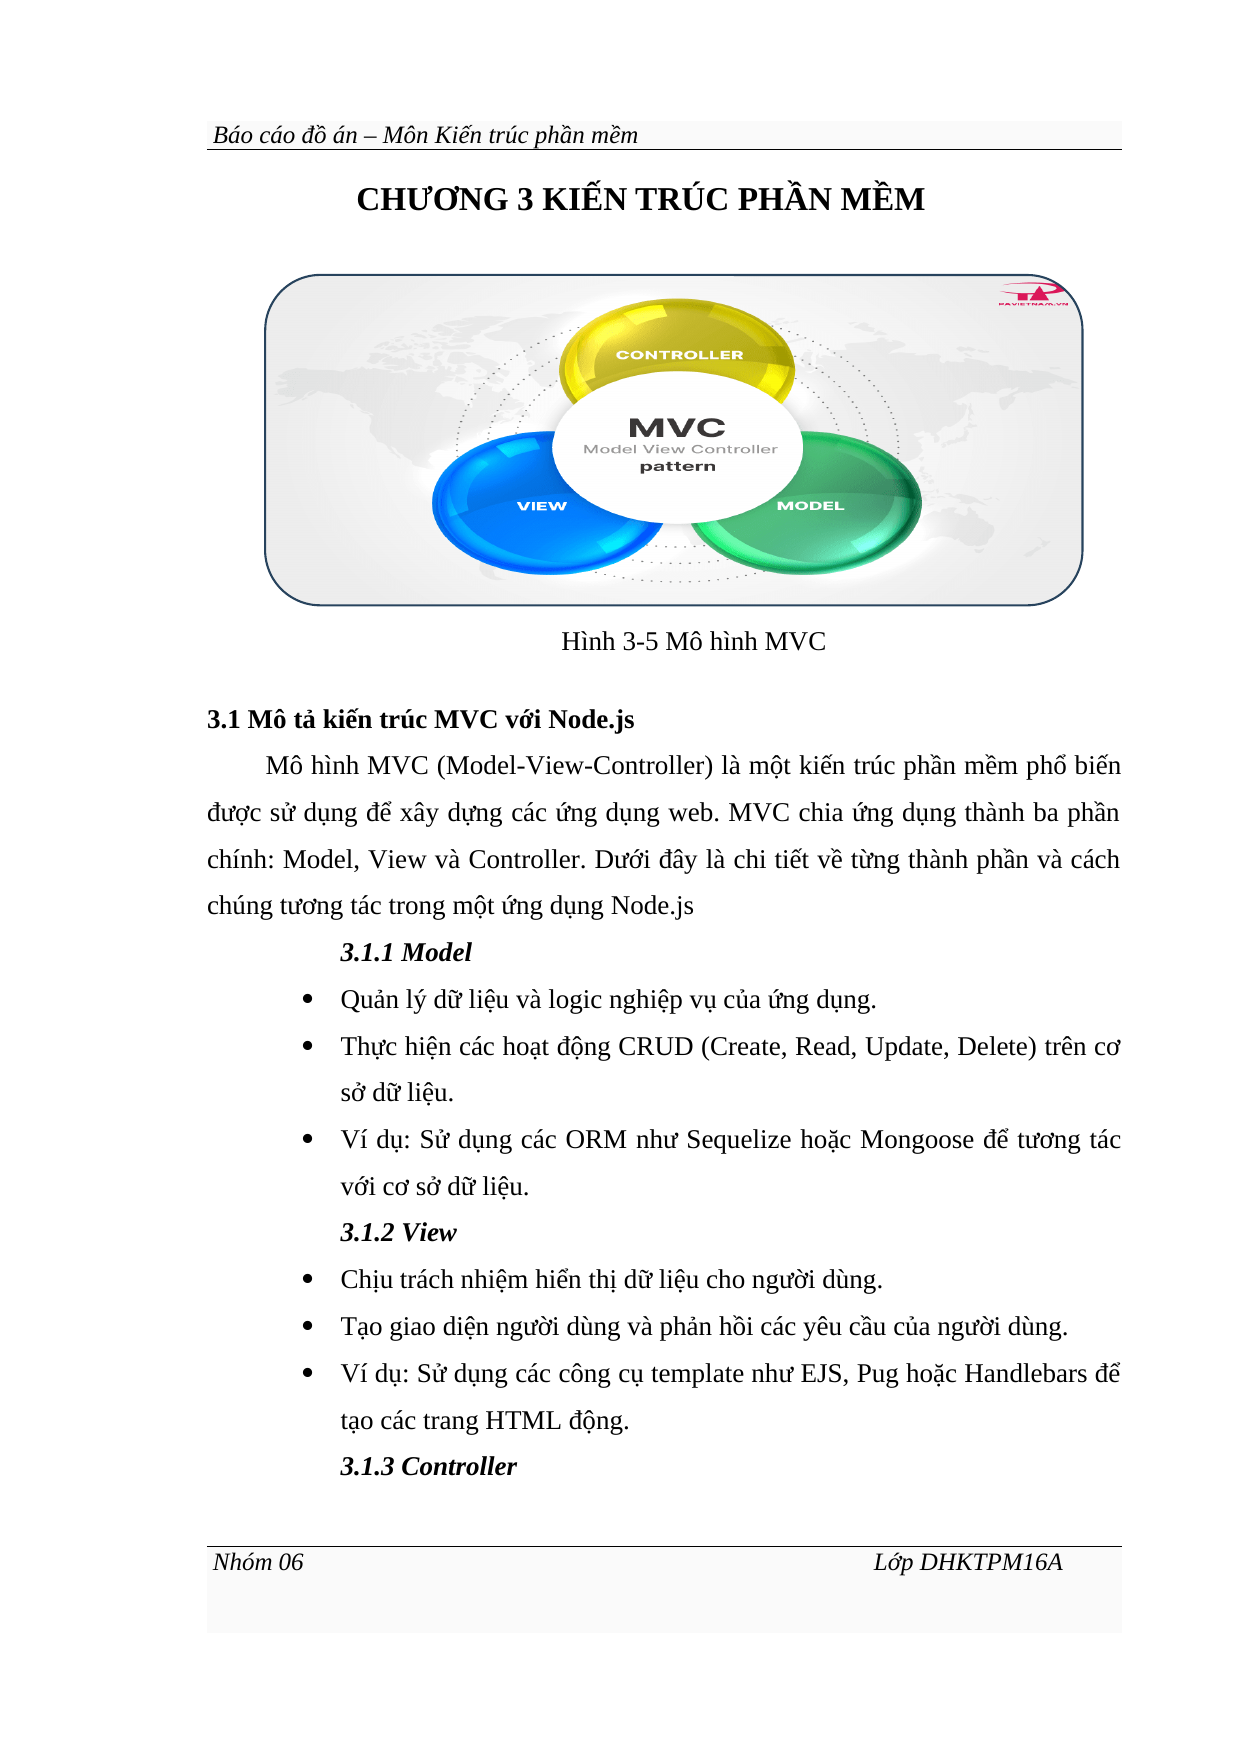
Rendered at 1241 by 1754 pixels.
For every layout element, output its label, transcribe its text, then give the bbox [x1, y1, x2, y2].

subtitle View [282, 1217, 1122, 1248]
list Chịu trách nhiệm hiển thị dữ liệu cho người dùng. [303, 1263, 1122, 1294]
subtitle Controller [282, 1450, 1122, 1482]
subtitle Mô tả kiến trúc MVC với Node.js [207, 703, 1122, 734]
list Quản lý dữ liệu và logic nghiệp vụ của ứng dụng. [303, 983, 1122, 1014]
list Tạo giao diện người dùng và phản hồi các yêu cầu của người dùng. [303, 1310, 1122, 1341]
list Thực hiện các hoạt động CRUD (Create, Read, Update, Delete) trên cơ sở dữ liệu. [303, 1030, 1122, 1108]
list Ví dụ: Sử dụng các ORM như Sequelize hoặc Mongoose để tương tác với cơ sở dữ liệu. [303, 1123, 1122, 1201]
list Ví dụ: Sử dụng các công cụ template như EJS, Pug hoặc Handlebars để tạo các trang HTML động. [303, 1357, 1122, 1435]
text Mô hình MVC (Model-View-Controller) là một kiến trúc phần mềm phổ biến được sử dụng để xây dựng các ứng dụng web. MVC chia ứng dụng thành ba phần chính: Model, View và Controller. Dưới đây là chi tiết về từng thành phần và cách chúng tương tác trong một ứng dụng Node.js [207, 749, 1122, 921]
picture [267, 276, 1081, 604]
subtitle Model [282, 936, 1122, 967]
subtitle KIẾN TRÚC PHẦN MỀM [160, 179, 1122, 217]
